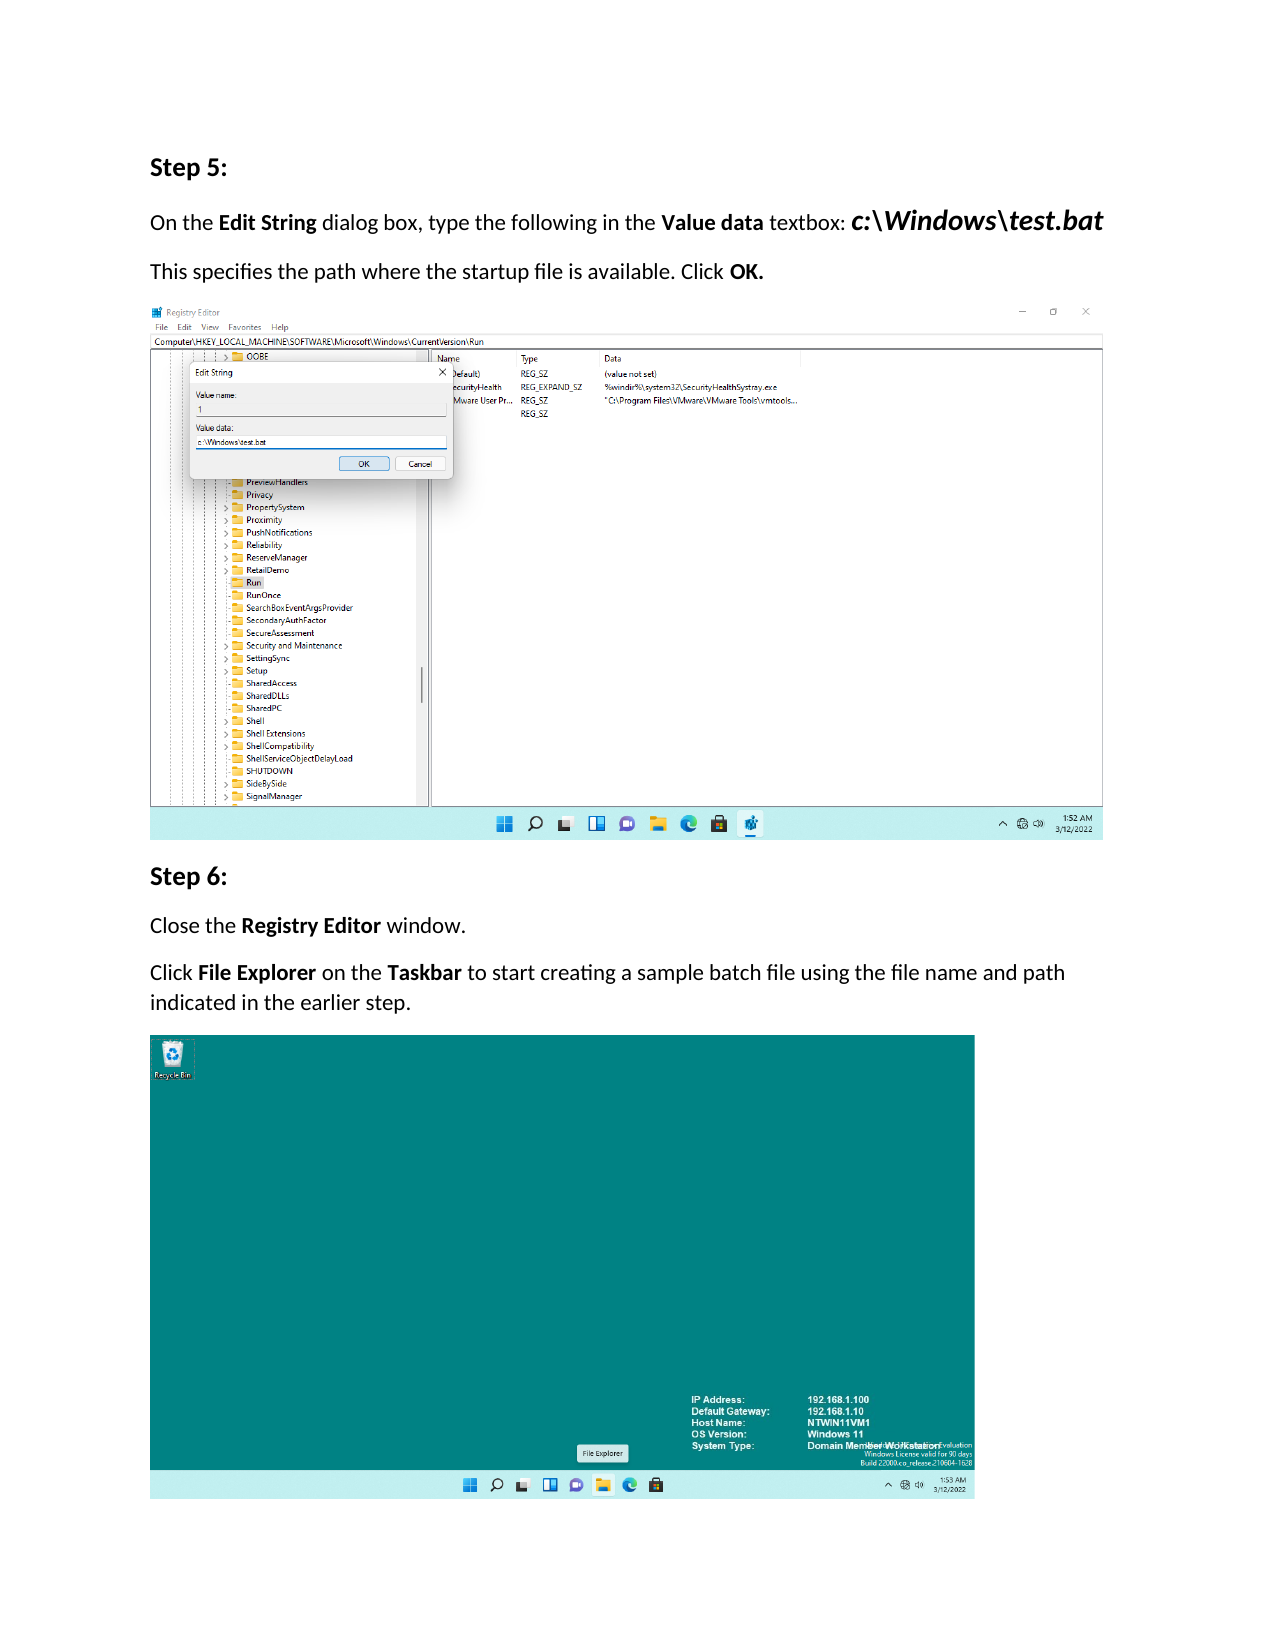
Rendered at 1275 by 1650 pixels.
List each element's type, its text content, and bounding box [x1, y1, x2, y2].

picture [150, 1035, 975, 1499]
text On the Edit String dialog box, type the following in the Value data textbox: c:\Windows\test.bat [150, 202, 1125, 238]
text Close the Registry Editor window. [150, 911, 1125, 939]
picture [150, 304, 1103, 840]
text Click File Explorer on the Taskbar to start creating a sample batch file using the file name and path indicated in the earlier step. [150, 958, 1125, 1016]
text Step 5: [150, 150, 1125, 183]
text Step 6: [150, 859, 1125, 892]
text This specifies the path where the startup file is available. Click OK. [150, 257, 1125, 285]
